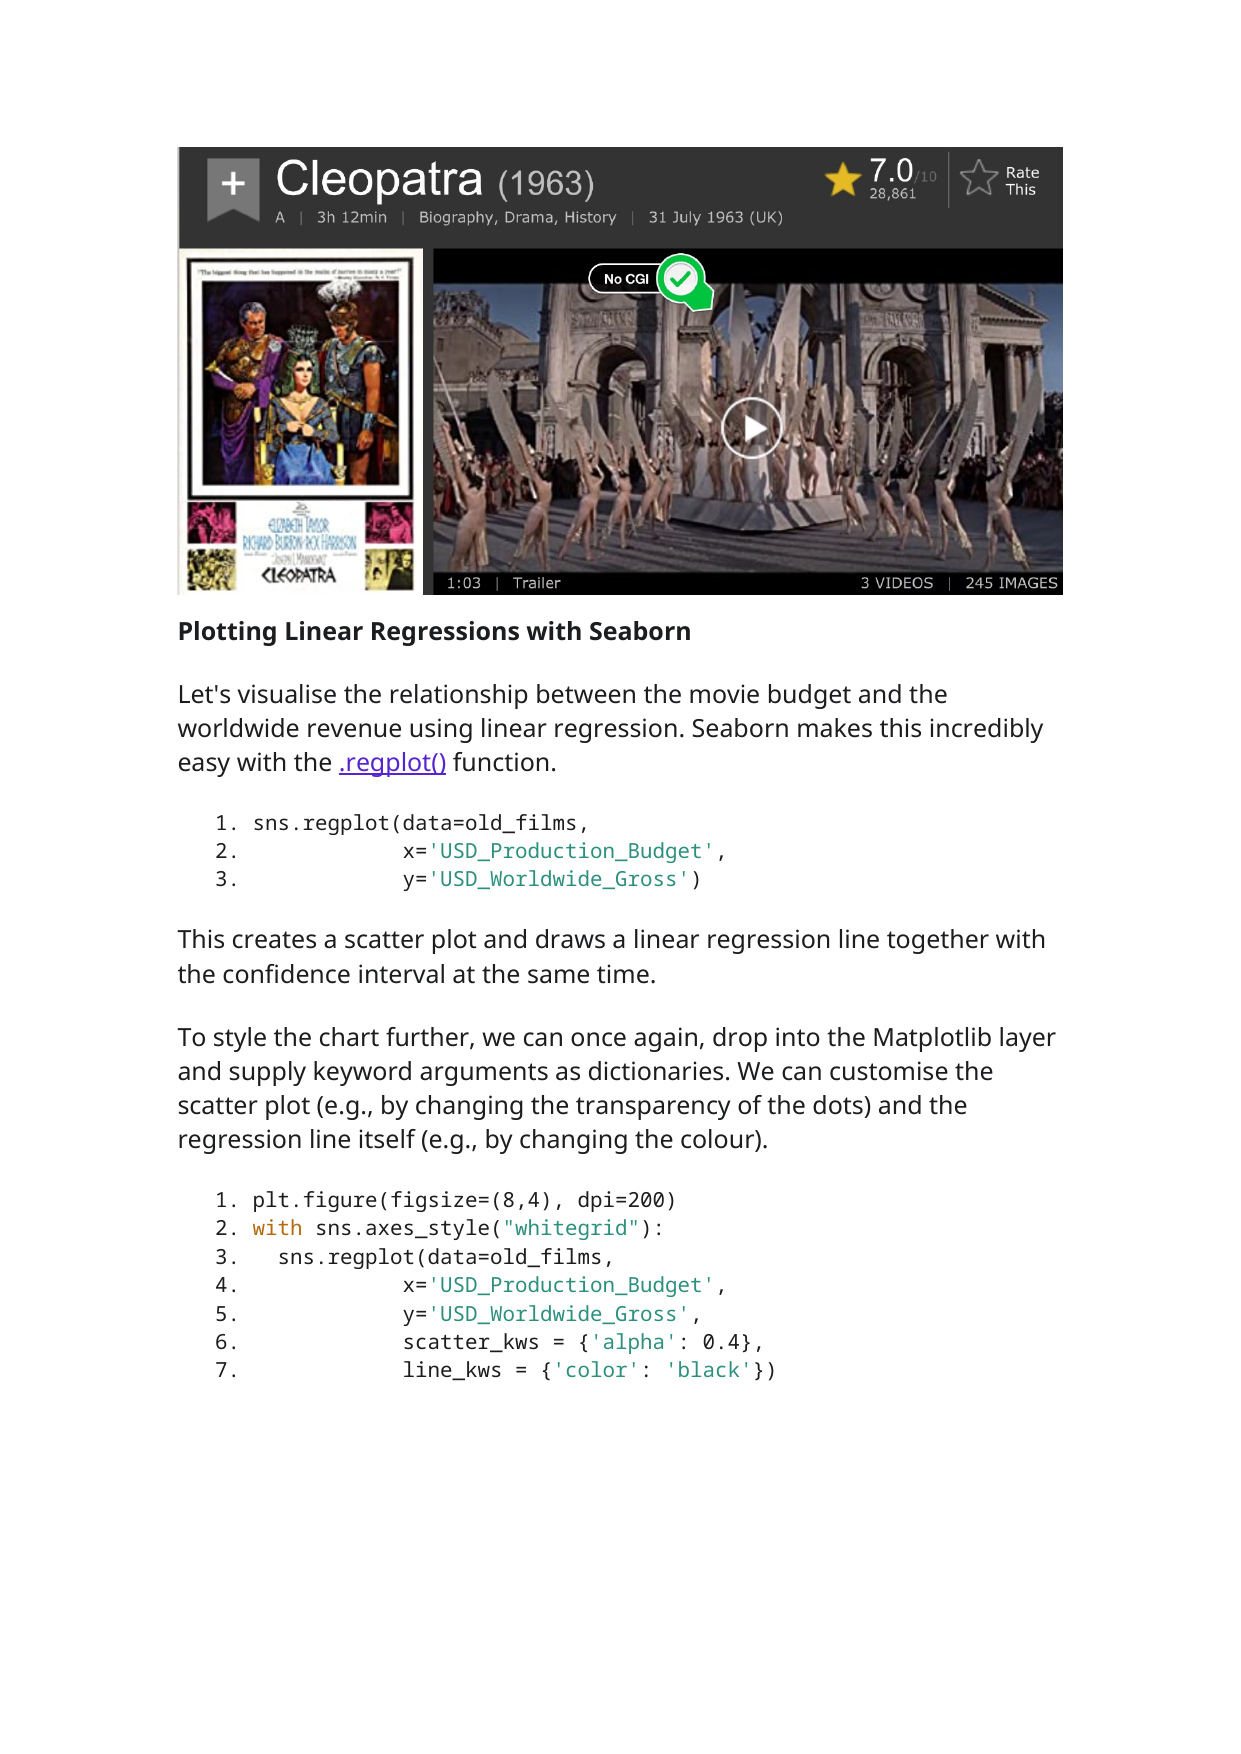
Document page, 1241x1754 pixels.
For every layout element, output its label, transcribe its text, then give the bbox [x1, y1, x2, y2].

list x='USD_Production_Budget', [215, 836, 1063, 864]
list line_kws = {'color': 'black'}) [215, 1356, 1063, 1384]
text This creates a scatter plot and draws a linear regression line together with the confidence interval at the same time. [177, 922, 1063, 990]
list sns.regplot(data=old_films, [215, 1242, 1063, 1270]
picture [177, 147, 1063, 595]
text Let's visualise the relationship between the movie budget and the worldwide revenue using linear regression. Seaborn makes this incredibly easy with the .regplot() function. [177, 676, 1063, 778]
list scatter_kws = {'alpha': 0.4}, [215, 1327, 1063, 1356]
list x='USD_Production_Budget', [215, 1270, 1063, 1299]
list sns.regplot(data=old_films, [215, 808, 1063, 836]
text Plotting Linear Regressions with Seaborn [177, 613, 1063, 647]
list plt.figure(figsize=(8,4), dpi=200) [215, 1185, 1063, 1213]
list y='USD_Worldwide_Gross', [215, 1299, 1063, 1327]
list with sns.axes_style("whitegrid"): [215, 1213, 1063, 1242]
text To style the chart further, we can once again, drop into the Matplotlib layer and supply keyword arguments as dictionaries. We can customise the scatter plot (e.g., by changing the transparency of the dots) and the regression line itself (e.g., by changing the colour). [177, 1019, 1063, 1156]
list y='USD_Worldwide_Gross') [215, 864, 1063, 893]
